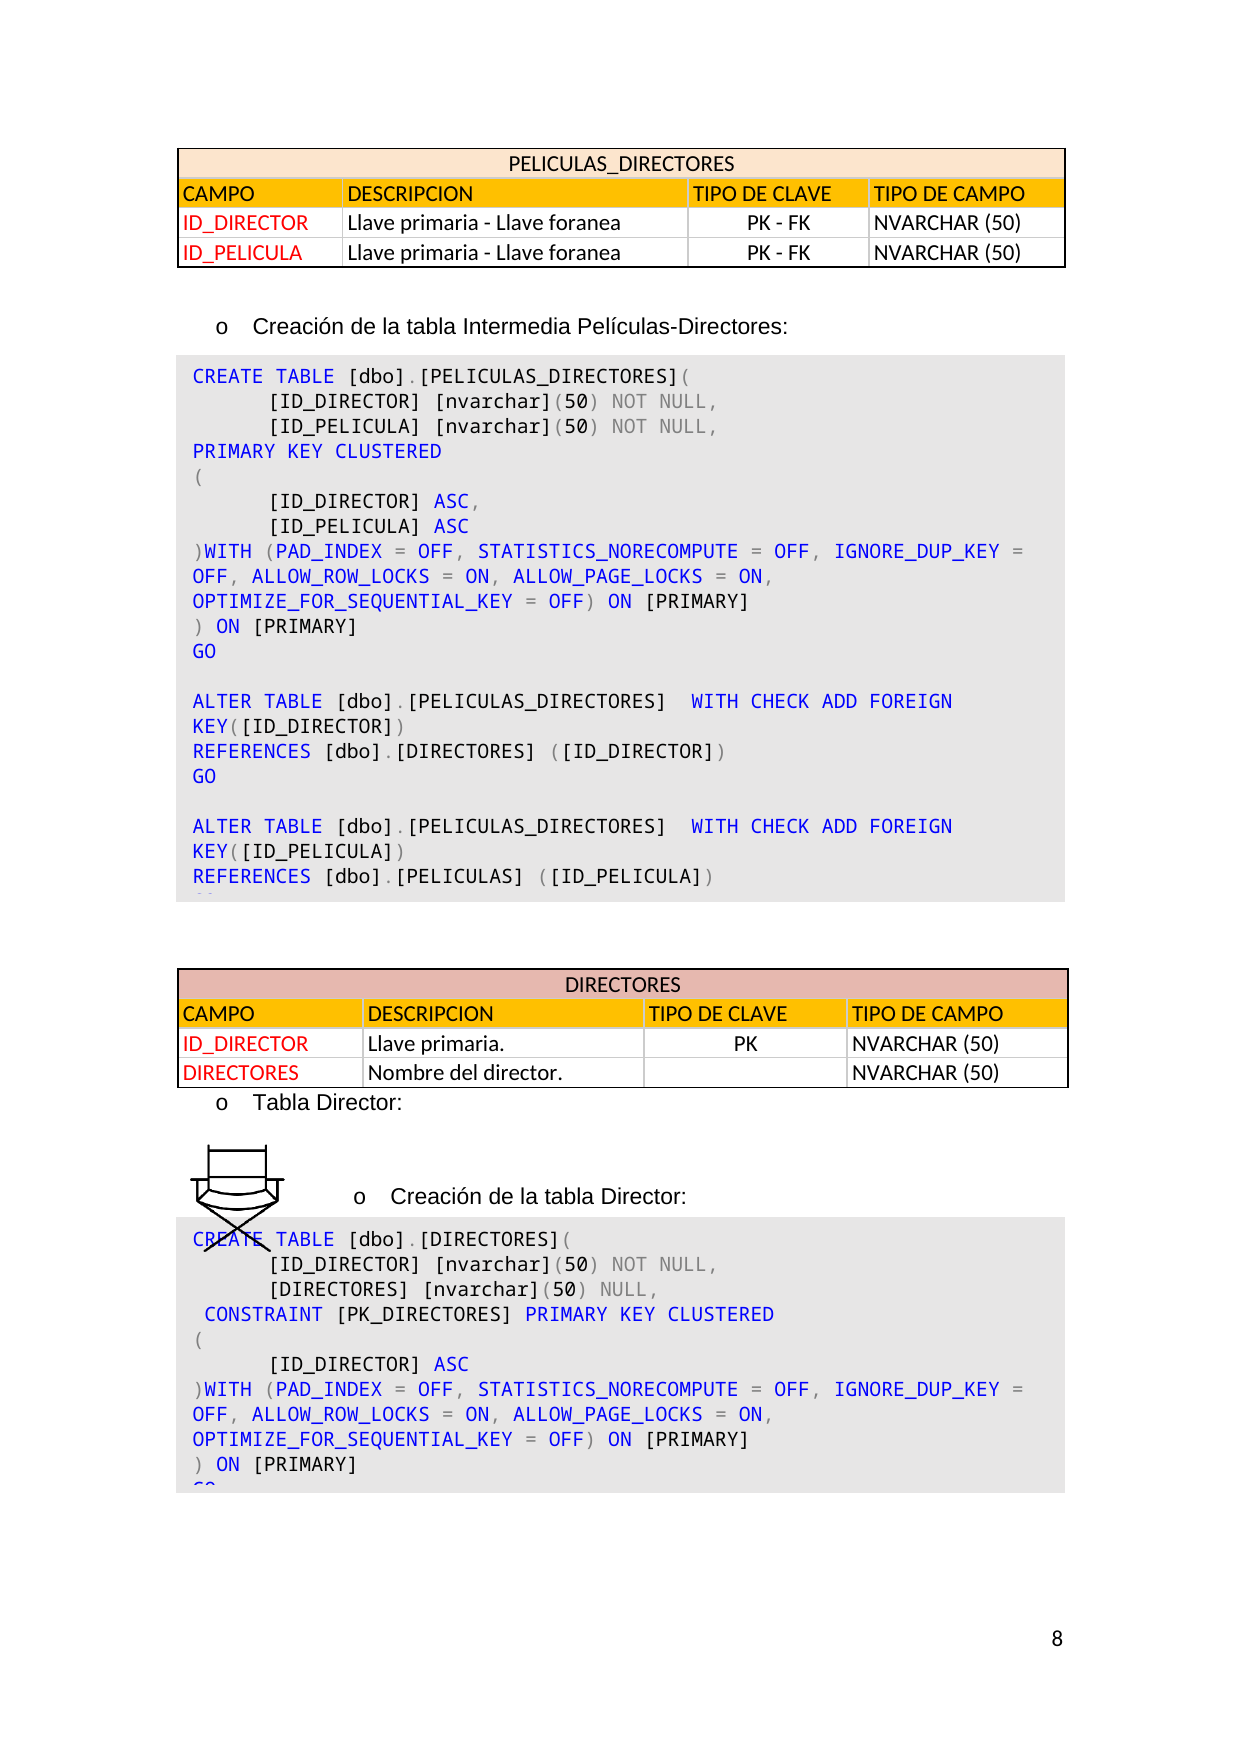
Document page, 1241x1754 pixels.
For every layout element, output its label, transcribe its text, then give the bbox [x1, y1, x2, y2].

table_cell ID_DIRECTOR [179, 208, 342, 236]
table_header DIRECTORES [179, 970, 1067, 998]
table_cell DESCRIPCION [364, 999, 643, 1027]
table_cell TIPO DE CAMPO [870, 179, 1064, 207]
table_cell NVARCHAR (50) [848, 1058, 1067, 1086]
table_cell PK - FK [689, 208, 868, 236]
table_cell TIPO DE CLAVE [689, 179, 868, 207]
list Creación de la tabla Intermedia Películas-Directores: [215, 313, 1063, 341]
table_cell NVARCHAR (50) [870, 238, 1064, 266]
list Creación de la tabla Director: [297, 1183, 1063, 1211]
table_cell TIPO DE CAMPO [848, 999, 1067, 1027]
table_cell DIRECTORES [179, 1058, 362, 1086]
table_cell ID_DIRECTOR [179, 1029, 362, 1057]
table_cell NVARCHAR (50) [870, 208, 1064, 236]
table_cell TIPO DE CLAVE [645, 999, 846, 1027]
table_cell Nombre del director. [364, 1058, 643, 1086]
table_cell [645, 1058, 846, 1086]
list Tabla Director: [215, 1088, 1063, 1117]
table_header PELICULAS_DIRECTORES [179, 149, 1064, 177]
table_cell CAMPO [179, 999, 362, 1027]
table_cell Llave primaria - Llave foranea [343, 238, 687, 266]
table_cell Llave primaria - Llave foranea [343, 208, 687, 236]
table_cell Llave primaria. [364, 1029, 643, 1057]
table_cell ID_PELICULA [179, 238, 342, 266]
picture [177, 1138, 297, 1258]
table_cell DESCRIPCION [343, 179, 687, 207]
table_cell PK [645, 1029, 846, 1057]
table_cell PK - FK [689, 238, 868, 266]
table_cell CAMPO [179, 179, 342, 207]
table_cell NVARCHAR (50) [848, 1029, 1067, 1057]
